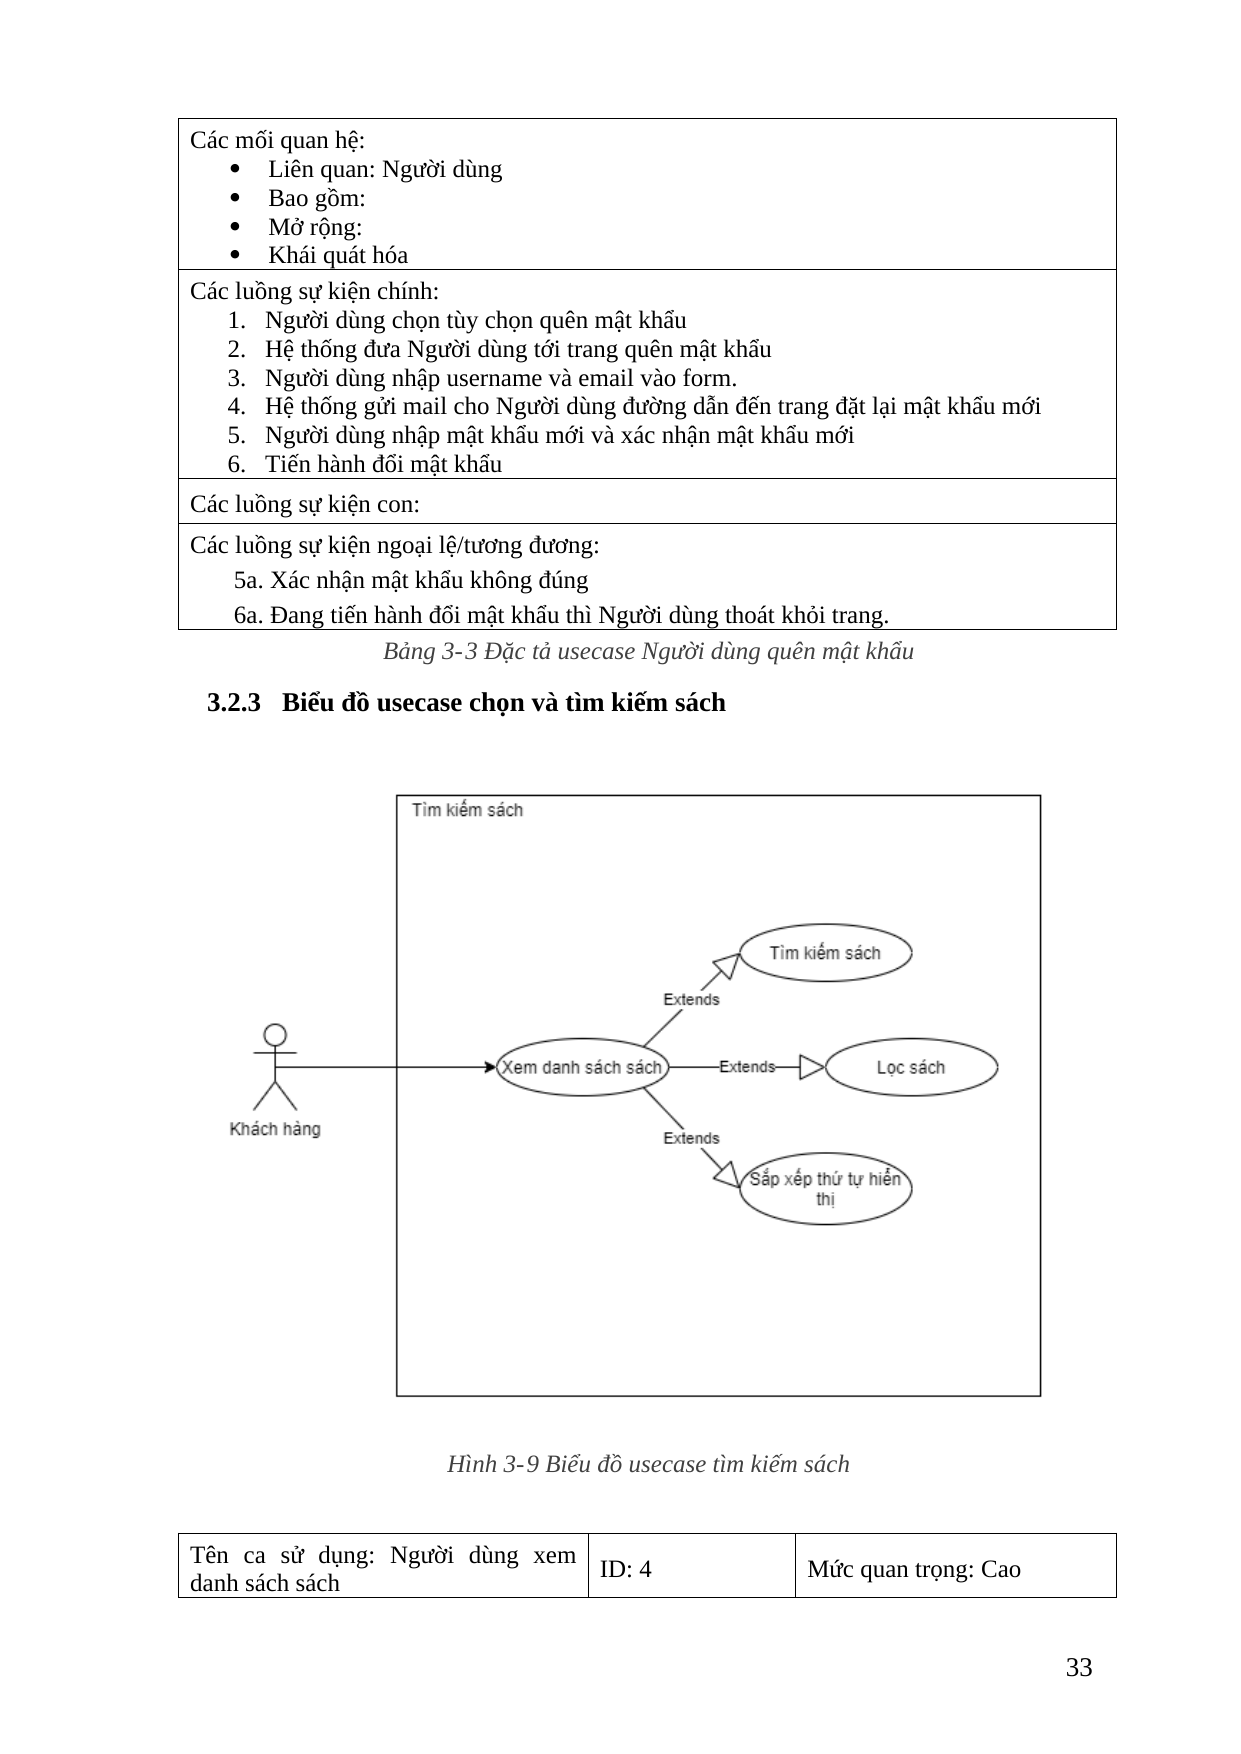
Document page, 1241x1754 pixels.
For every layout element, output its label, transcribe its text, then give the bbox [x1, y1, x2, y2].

table_cell Các luồng sự kiện con: [179, 479, 1116, 523]
table_header Tên ca sử dụng: Người dùng xem danh sách sách [179, 1534, 588, 1597]
table_header Mức quan trọng: Cao [796, 1534, 1116, 1597]
text Hình 3-3 Biểu đồ usecase tìm kiếm sách [207, 1449, 1092, 1477]
table_cell Các mối quan hệ: Liên quan: Người dùng Bao gồm: Mở rộng: Khái quát hóa [179, 119, 1116, 269]
table_header ID: 4 [589, 1534, 795, 1597]
text Bảng 3-3 Đặc tả usecase Người dùng quên mật khẩu [207, 636, 1092, 665]
table_cell Các luồng sự kiện chính: Người dùng chọn tùy chọn quên mật khẩu Hệ thống đưa Người dùng tới trang quên mật khẩu Người dùng nhập username và email vào form. Hệ thống gửi mail cho Người dùng đường dẫn đến trang đặt lại mật khẩu mới Người dùng nhập mật khẩu mới và xác nhận mật khẩu mới Tiến hành đổi mật khẩu [179, 270, 1116, 478]
subtitle Biểu đồ usecase chọn và tìm kiếm sách [207, 686, 1092, 717]
table_cell Các luồng sự kiện ngoại lệ/tương đương: 5a. Xác nhận mật khẩu không đúng 6a. Đang tiến hành đổi mật khẩu thì Người dùng thoát khỏi trang. [179, 524, 1116, 629]
picture [206, 732, 1093, 1440]
